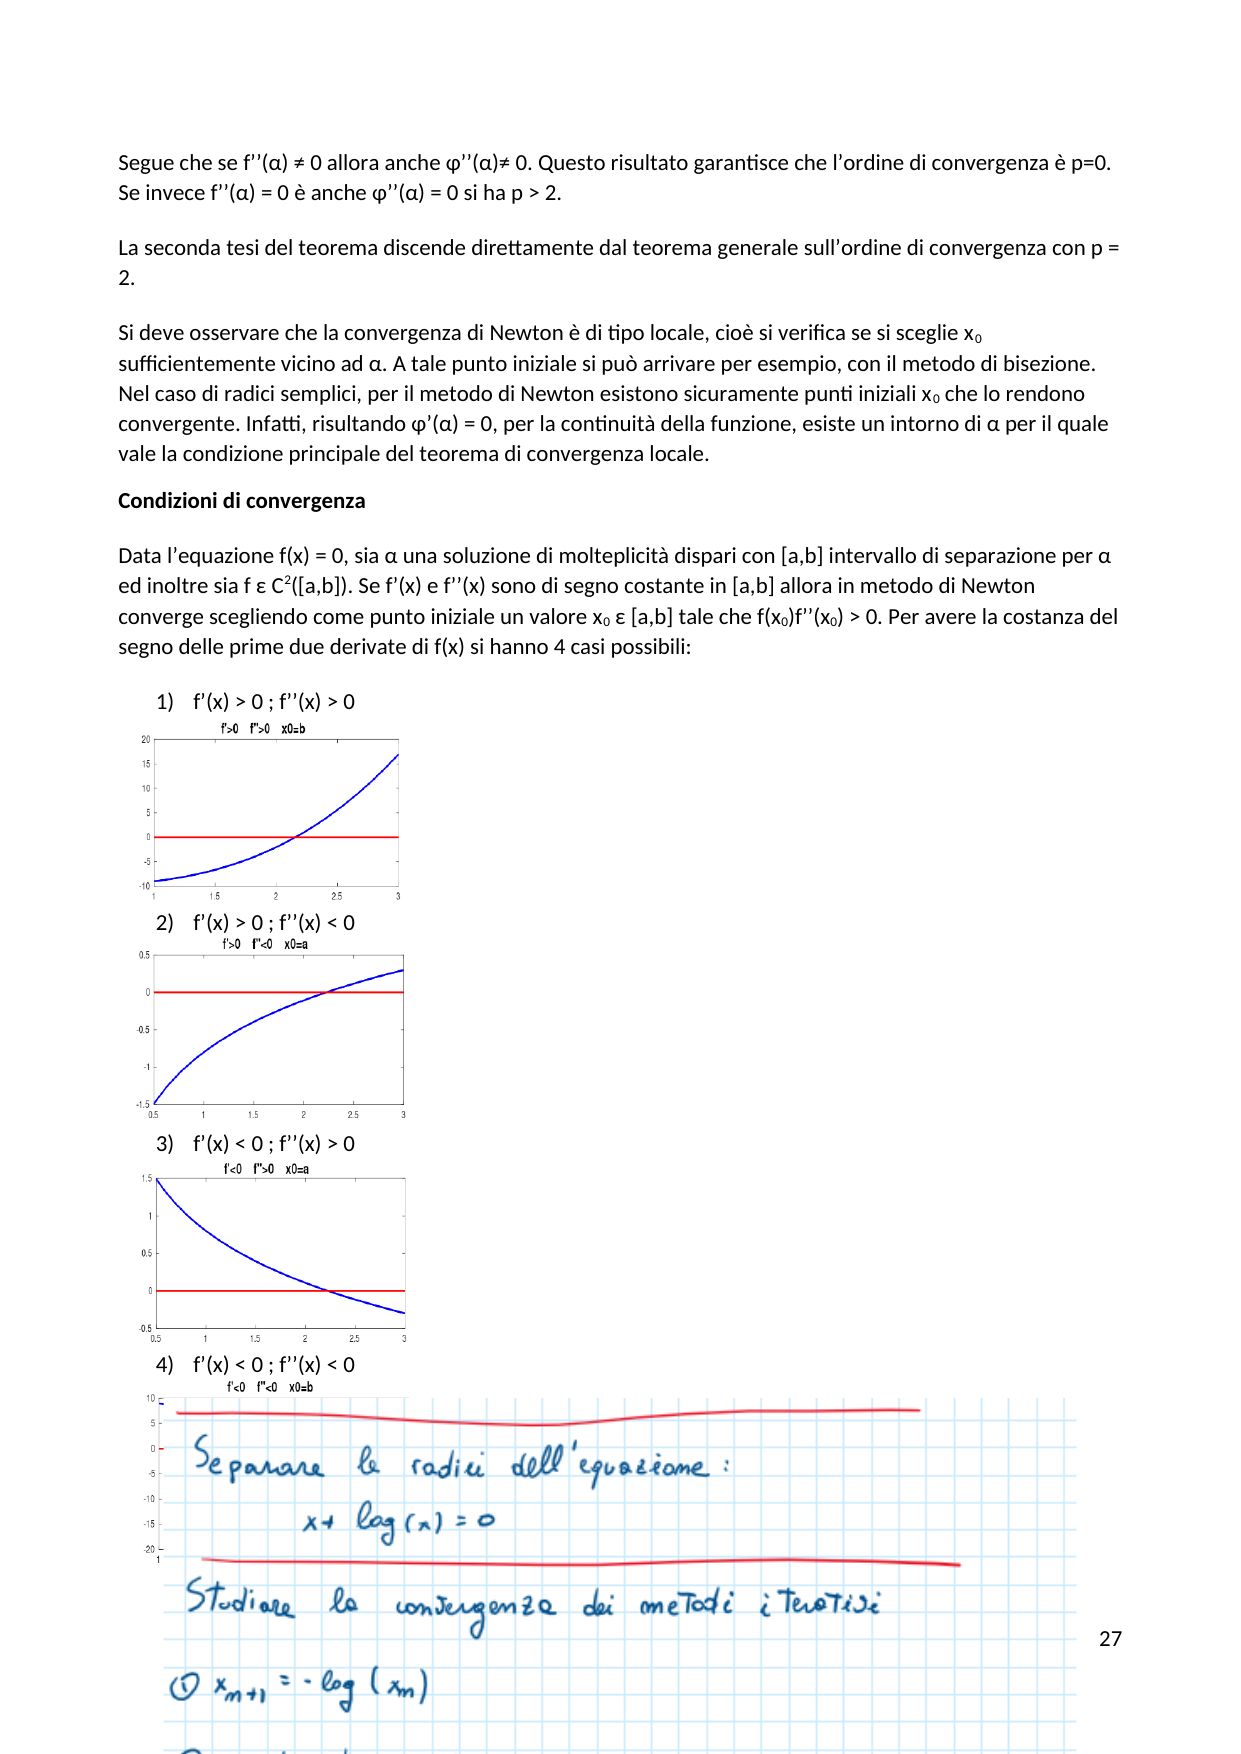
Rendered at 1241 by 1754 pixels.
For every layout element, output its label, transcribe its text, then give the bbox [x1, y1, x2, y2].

text Si deve osservare che la convergenza di Newton è di tipo locale, cioè si verifica se si sceglie x0 sufficientemente vicino ad α. A tale punto iniziale si può arrivare per esempio, con il metodo di bisezione. Nel caso di radici semplici, per il metodo di Newton esistono sicuramente punti iniziali x0 che lo rendono convergente. Infatti, risultando φ’(α) = 0, per la continuità della funzione, esiste un intorno di α per il quale vale la condizione principale del teorema di convergenza locale. [118, 318, 1122, 467]
picture [127, 933, 410, 1123]
picture [138, 1162, 411, 1349]
text La seconda tesi del teorema discende direttamente dal teorema generale sull’ordine di convergenza con p = 2. [118, 233, 1122, 291]
list f’(x) > 0 ; f’’(x) < 0 [156, 908, 1122, 936]
text Condizioni di convergenza [118, 486, 1122, 514]
list f’(x) < 0 ; f’’(x) < 0 [156, 1350, 1122, 1378]
picture [143, 1372, 1077, 1754]
picture [129, 711, 409, 905]
list f’(x) < 0 ; f’’(x) > 0 [156, 1129, 1122, 1157]
list f’(x) > 0 ; f’’(x) > 0 [156, 687, 1122, 715]
text Data l’equazione f(x) = 0, sia α una soluzione di molteplicità dispari con [a,b] intervallo di separazione per α ed inoltre sia f ε C2([a,b]). Se f’(x) e f’’(x) sono di segno costante in [a,b] allora in metodo di Newton converge scegliendo come punto iniziale un valore x0 ε [a,b] tale che f(x0)f’’(x0) > 0. Per avere la costanza del segno delle prime due derivate di f(x) si hanno 4 casi possibili: [118, 541, 1122, 660]
text Segue che se f’’(α) ≠ 0 allora anche φ’’(α)≠ 0. Questo risultato garantisce che l’ordine di convergenza è p=0. Se invece f’’(α) = 0 è anche φ’’(α) = 0 si ha p > 2. [118, 148, 1122, 206]
